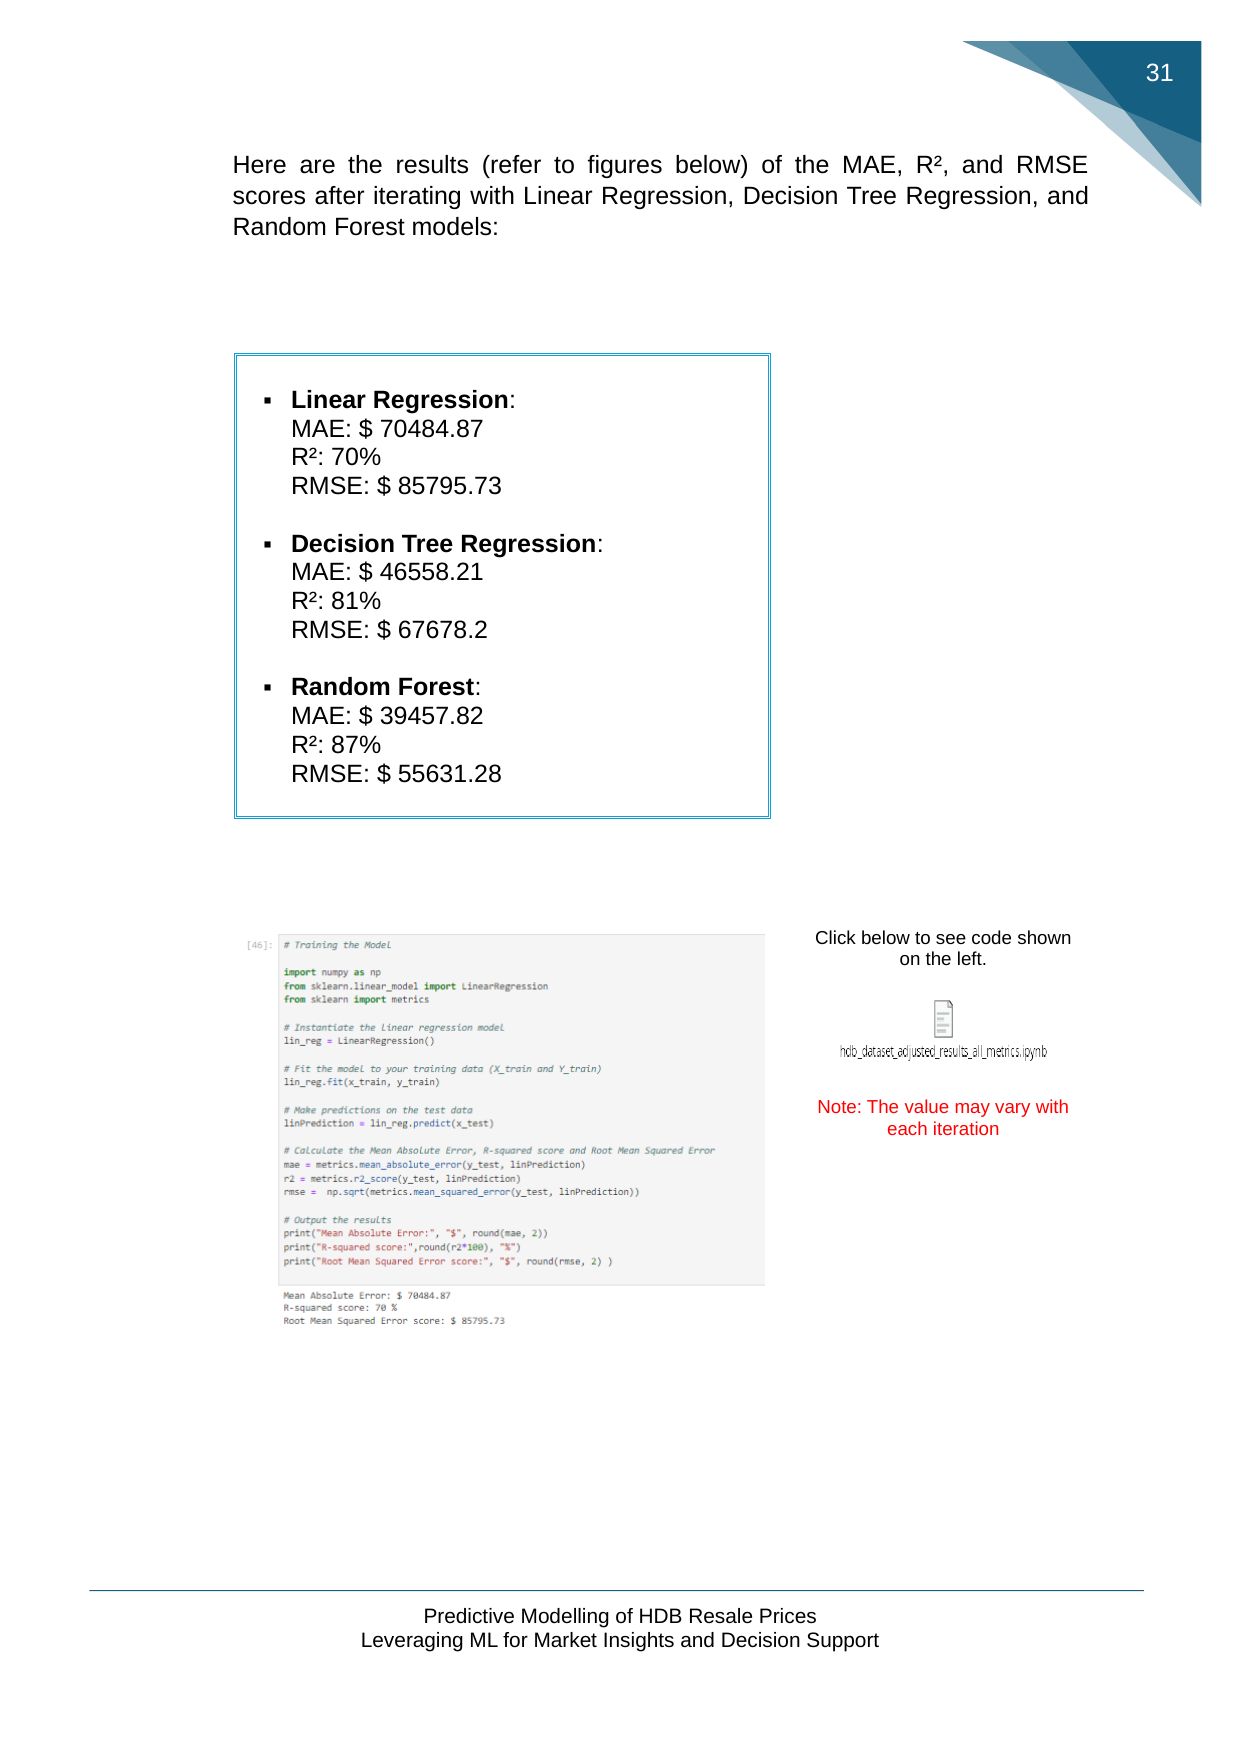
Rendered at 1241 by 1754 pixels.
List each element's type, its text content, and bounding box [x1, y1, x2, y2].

text Here are the results (refer to figures below) of the MAE, R², and RMSE scores after iterating with Linear Regression, Decision Tree Regression, and Random Forest models: [232, 150, 1090, 241]
picture [962, 41, 1202, 207]
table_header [797, 898, 1089, 1332]
table_header [225, 898, 797, 1332]
table_header Linear Regression: MAE: $ 70484.87 R²: 70% RMSE: $ 85795.73 Decision Tree Regression: MAE: $ 46558.21 R²: 81% RMSE: $ 67678.2 Random Forest: MAE: $ 39457.82 R²: 87% RMSE: $ 55631.28 [237, 356, 768, 816]
picture [236, 926, 766, 1333]
